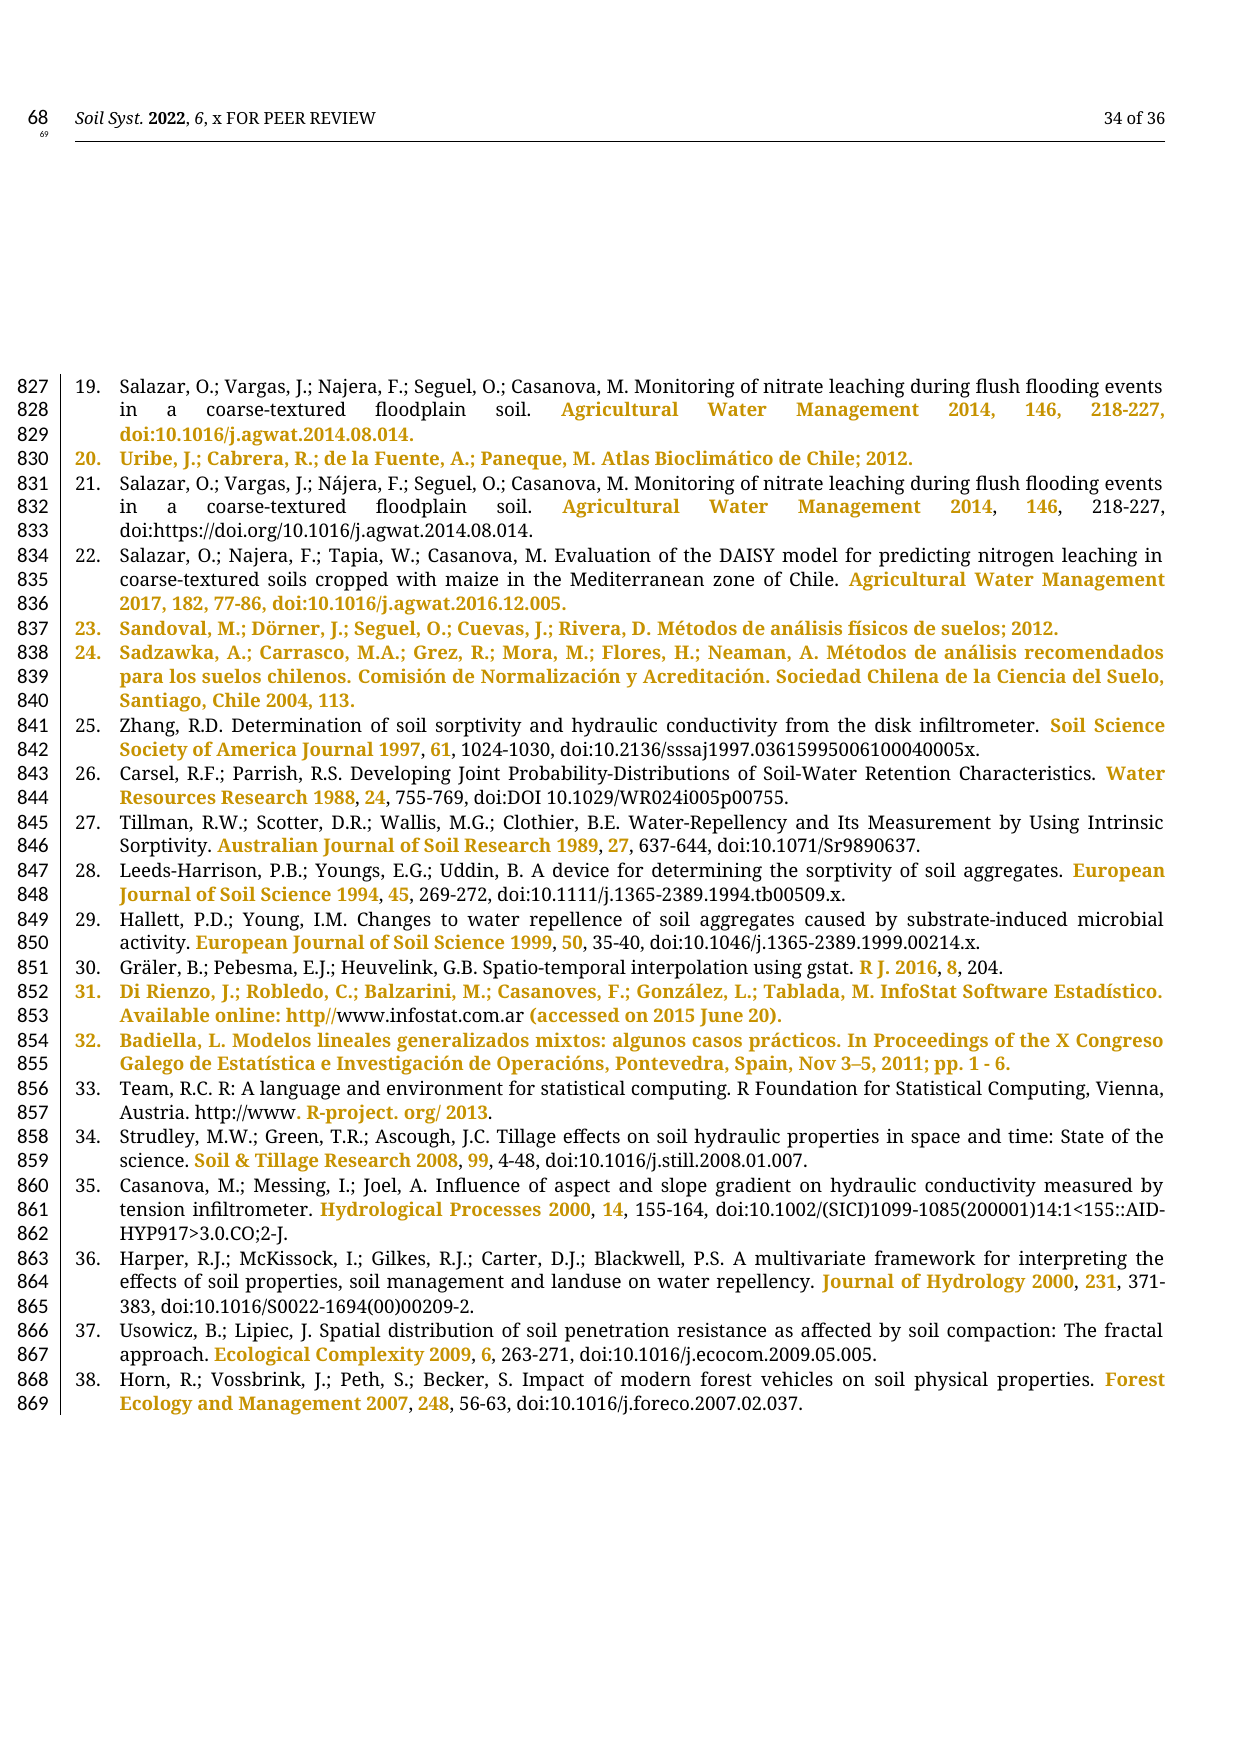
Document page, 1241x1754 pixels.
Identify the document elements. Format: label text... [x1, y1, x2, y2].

text 34. Strudley, M.W.; Green, T.R.; Ascough, J.C. Tillage effects on soil hydraulic properties in space and time: State of the science. Soil & Tillage Research 2008, 99, 4-48, doi:10.1016/j.still.2008.01.007. [75, 1124, 1165, 1173]
text 29. Hallett, P.D.; Young, I.M. Changes to water repellence of soil aggregates caused by substrate-induced microbial activity. European Journal of Soil Science 1999, 50, 35-40, doi:10.1046/j.1365-2389.1999.00214.x. [75, 907, 1165, 955]
text 25. Zhang, R.D. Determination of soil sorptivity and hydraulic conductivity from the disk infiltrometer. Soil Science Society of America Journal 1997, 61, 1024-1030, doi:10.2136/sssaj1997.03615995006100040005x. [75, 713, 1165, 761]
text 22. Salazar, O.; Najera, F.; Tapia, W.; Casanova, M. Evaluation of the DAISY model for predicting nitrogen leaching in coarse-textured soils cropped with maize in the Mediterranean zone of Chile. Agricultural Water Management 2017, 182, 77-86, doi:10.1016/j.agwat.2016.12.005. [75, 543, 1165, 616]
text 20. Uribe, J.; Cabrera, R.; de la Fuente, A.; Paneque, M. Atlas Bioclimático de Chile; 2012. [75, 446, 1165, 471]
text 35. Casanova, M.; Messing, I.; Joel, A. Influence of aspect and slope gradient on hydraulic conductivity measured by tension infiltrometer. Hydrological Processes 2000, 14, 155-164, doi:10.1002/(SICI)1099-1085(200001)14:1<155::AID-HYP917>3.0.CO;2-J. [75, 1173, 1165, 1246]
text 31. Di Rienzo, J.; Robledo, C.; Balzarini, M.; Casanoves, F.; González, L.; Tablada, M. InfoStat Software Estadístico. Available online: http//www.infostat.com.ar (accessed on 2015 June 20). [75, 979, 1165, 1028]
text 19. Salazar, O.; Vargas, J.; Najera, F.; Seguel, O.; Casanova, M. Monitoring of nitrate leaching during flush flooding events in a coarse-textured floodplain soil. Agricultural Water Management 2014, 146, 218-227, doi:10.1016/j.agwat.2014.08.014. [75, 374, 1165, 446]
text 37. Usowicz, B.; Lipiec, J. Spatial distribution of soil penetration resistance as affected by soil compaction: The fractal approach. Ecological Complexity 2009, 6, 263-271, doi:10.1016/j.ecocom.2009.05.005. [75, 1318, 1165, 1367]
text 32. Badiella, L. Modelos lineales generalizados mixtos: algunos casos prácticos. In Proceedings of the X Congreso Galego de Estatística e Investigación de Operacións, Pontevedra, Spain, Nov 3–5, 2011; pp. 1 - 6. [75, 1028, 1165, 1076]
text 23. Sandoval, M.; Dörner, J.; Seguel, O.; Cuevas, J.; Rivera, D. Métodos de análisis físicos de suelos; 2012. [75, 616, 1165, 640]
text 28. Leeds-Harrison, P.B.; Youngs, E.G.; Uddin, B. A device for determining the sorptivity of soil aggregates. European Journal of Soil Science 1994, 45, 269-272, doi:10.1111/j.1365-2389.1994.tb00509.x. [75, 858, 1165, 907]
text 30. Gräler, B.; Pebesma, E.J.; Heuvelink, G.B. Spatio-temporal interpolation using gstat. R J. 2016, 8, 204. [75, 955, 1165, 979]
text 26. Carsel, R.F.; Parrish, R.S. Developing Joint Probability-Distributions of Soil-Water Retention Characteristics. Water Resources Research 1988, 24, 755-769, doi:DOI 10.1029/WR024i005p00755. [75, 761, 1165, 810]
text 38. Horn, R.; Vossbrink, J.; Peth, S.; Becker, S. Impact of modern forest vehicles on soil physical properties. Forest Ecology and Management 2007, 248, 56-63, doi:10.1016/j.foreco.2007.02.037. [75, 1367, 1165, 1415]
text 27. Tillman, R.W.; Scotter, D.R.; Wallis, M.G.; Clothier, B.E. Water-Repellency and Its Measurement by Using Intrinsic Sorptivity. Australian Journal of Soil Research 1989, 27, 637-644, doi:10.1071/Sr9890637. [75, 810, 1165, 858]
text 33. Team, R.C. R: A language and environment for statistical computing. R Foundation for Statistical Computing, Vienna, Austria. http://www. R-project. org/ 2013. [75, 1076, 1165, 1124]
text 21. Salazar, O.; Vargas, J.; Nájera, F.; Seguel, O.; Casanova, M. Monitoring of nitrate leaching during flush flooding events in a coarse-textured floodplain soil. Agricultural Water Management 2014, 146, 218-227, doi:https://doi.org/10.1016/j.agwat.2014.08.014. [75, 471, 1165, 543]
text 36. Harper, R.J.; McKissock, I.; Gilkes, R.J.; Carter, D.J.; Blackwell, P.S. A multivariate framework for interpreting the effects of soil properties, soil management and landuse on water repellency. Journal of Hydrology 2000, 231, 371-383, doi:10.1016/S0022-1694(00)00209-2. [75, 1246, 1165, 1318]
text 24. Sadzawka, A.; Carrasco, M.A.; Grez, R.; Mora, M.; Flores, H.; Neaman, A. Métodos de análisis recomendados para los suelos chilenos. Comisión de Normalización y Acreditación. Sociedad Chilena de la Ciencia del Suelo, Santiago, Chile 2004, 113. [75, 640, 1165, 713]
